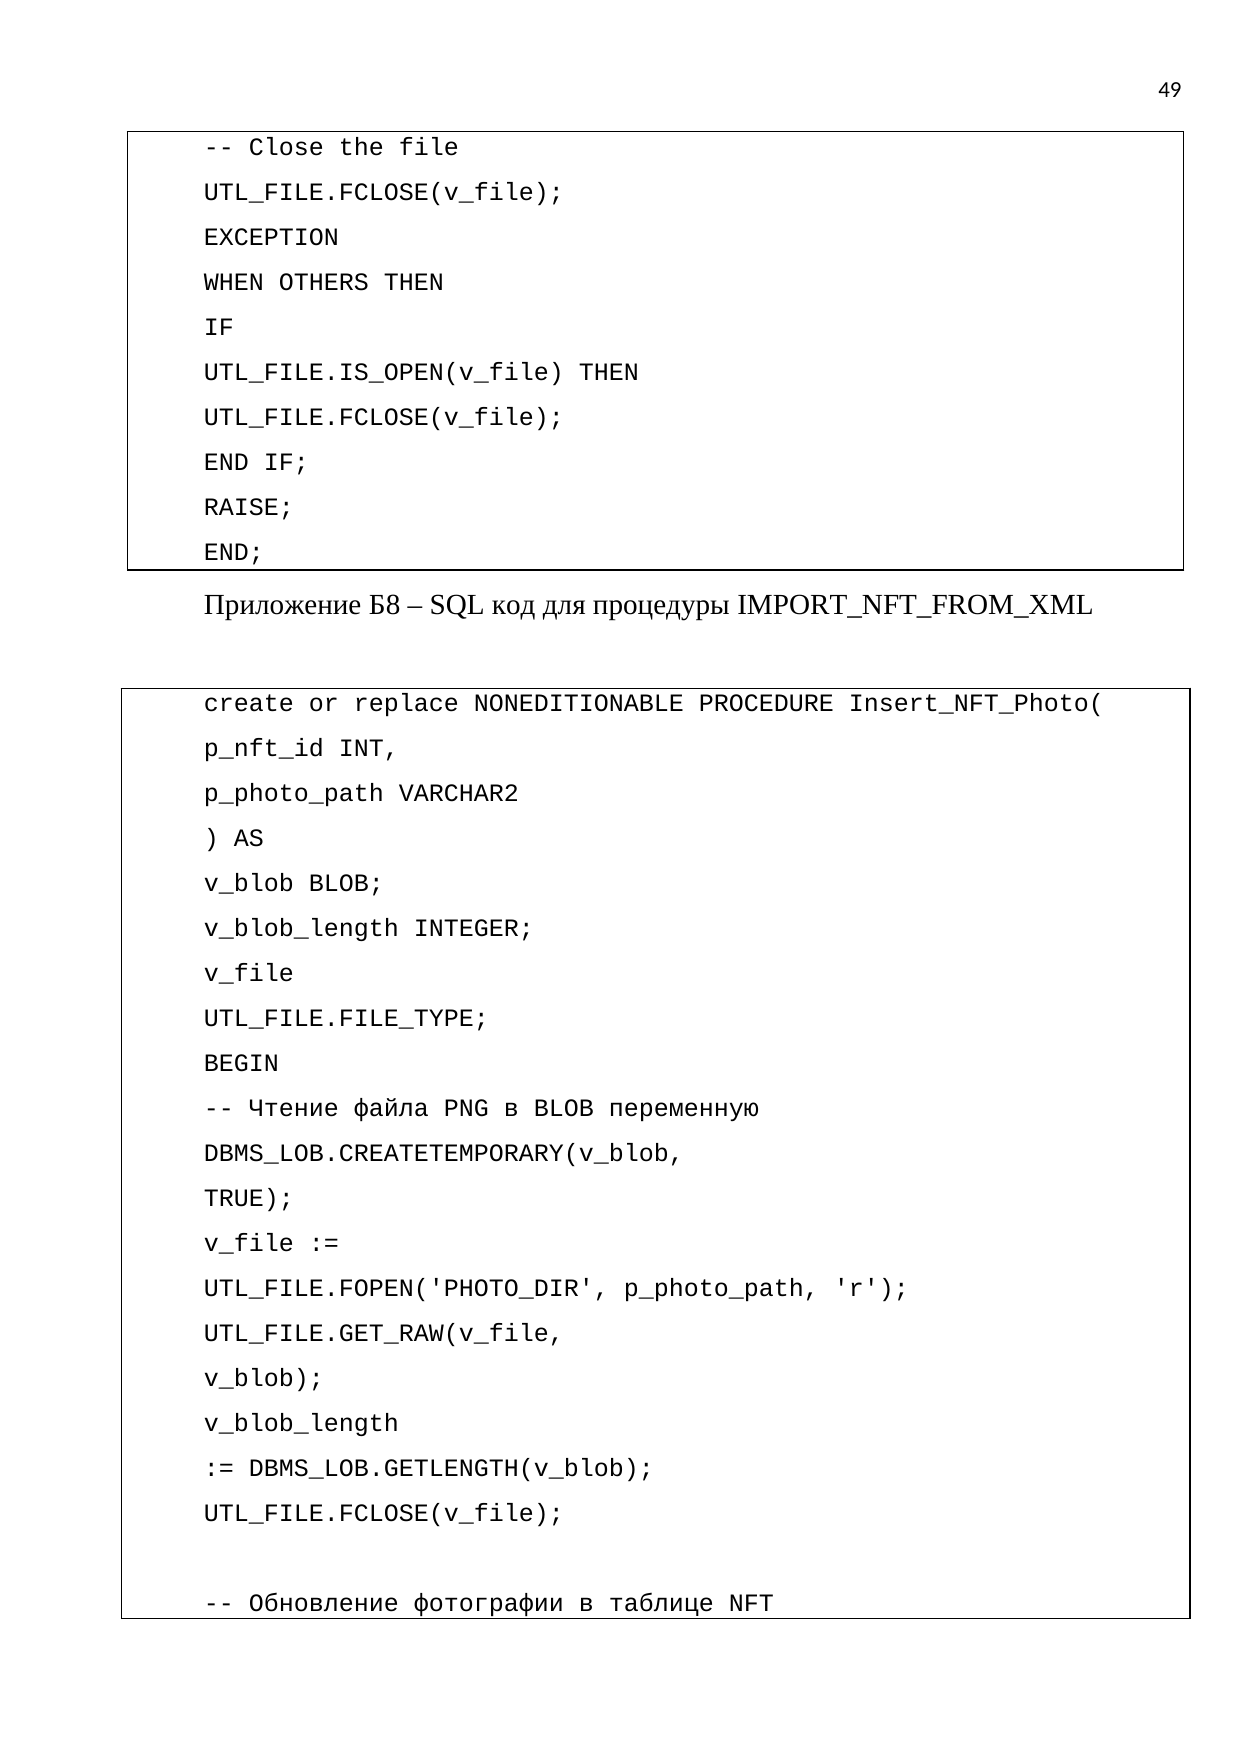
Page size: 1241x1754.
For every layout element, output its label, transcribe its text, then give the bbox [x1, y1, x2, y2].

text IF [128, 311, 1183, 342]
text v_blob_length INTEGER; [122, 913, 1189, 944]
text -- Чтение файла PNG в BLOB переменную [122, 1093, 1189, 1124]
text -- Обновление фотографии в таблице NFT [122, 1588, 1189, 1618]
text END IF; [128, 446, 1183, 477]
text RAISE; [128, 491, 1183, 522]
text WHEN OTHERS THEN [128, 266, 1183, 297]
text UTL_FILE.FCLOSE(v_file); [122, 1498, 1189, 1529]
text v_blob); [122, 1363, 1189, 1394]
text UTL_FILE.FCLOSE(v_file); [128, 401, 1183, 432]
text := DBMS_LOB.GETLENGTH(v_blob); [122, 1453, 1189, 1484]
text create or replace NONEDITIONABLE PROCEDURE Insert_NFT_Photo( [122, 689, 1189, 719]
text v_file [122, 958, 1189, 989]
text DBMS_LOB.CREATETEMPORARY(v_blob, [122, 1138, 1189, 1169]
text Приложение Б8 – SQL код для процедуры IMPORT_NFT_FROM_XML [130, 587, 1181, 621]
text -- Close the file [128, 132, 1183, 162]
text UTL_FILE.FILE_TYPE; [122, 1003, 1189, 1034]
text p_photo_path VARCHAR2 [122, 778, 1189, 809]
text v_blob_length [122, 1408, 1189, 1439]
text EXCEPTION [128, 221, 1183, 252]
text ) AS [122, 823, 1189, 854]
text v_blob BLOB; [122, 868, 1189, 899]
text TRUE); [122, 1183, 1189, 1214]
text v_file := [122, 1228, 1189, 1259]
text UTL_FILE.GET_RAW(v_file, [122, 1318, 1189, 1349]
text UTL_FILE.FCLOSE(v_file); [128, 176, 1183, 207]
text p_nft_id INT, [122, 733, 1189, 764]
text END; [128, 536, 1183, 569]
text BEGIN [122, 1048, 1189, 1079]
text UTL_FILE.FOPEN('PHOTO_DIR', p_photo_path, 'r'); [122, 1273, 1189, 1304]
text UTL_FILE.IS_OPEN(v_file) THEN [128, 356, 1183, 387]
